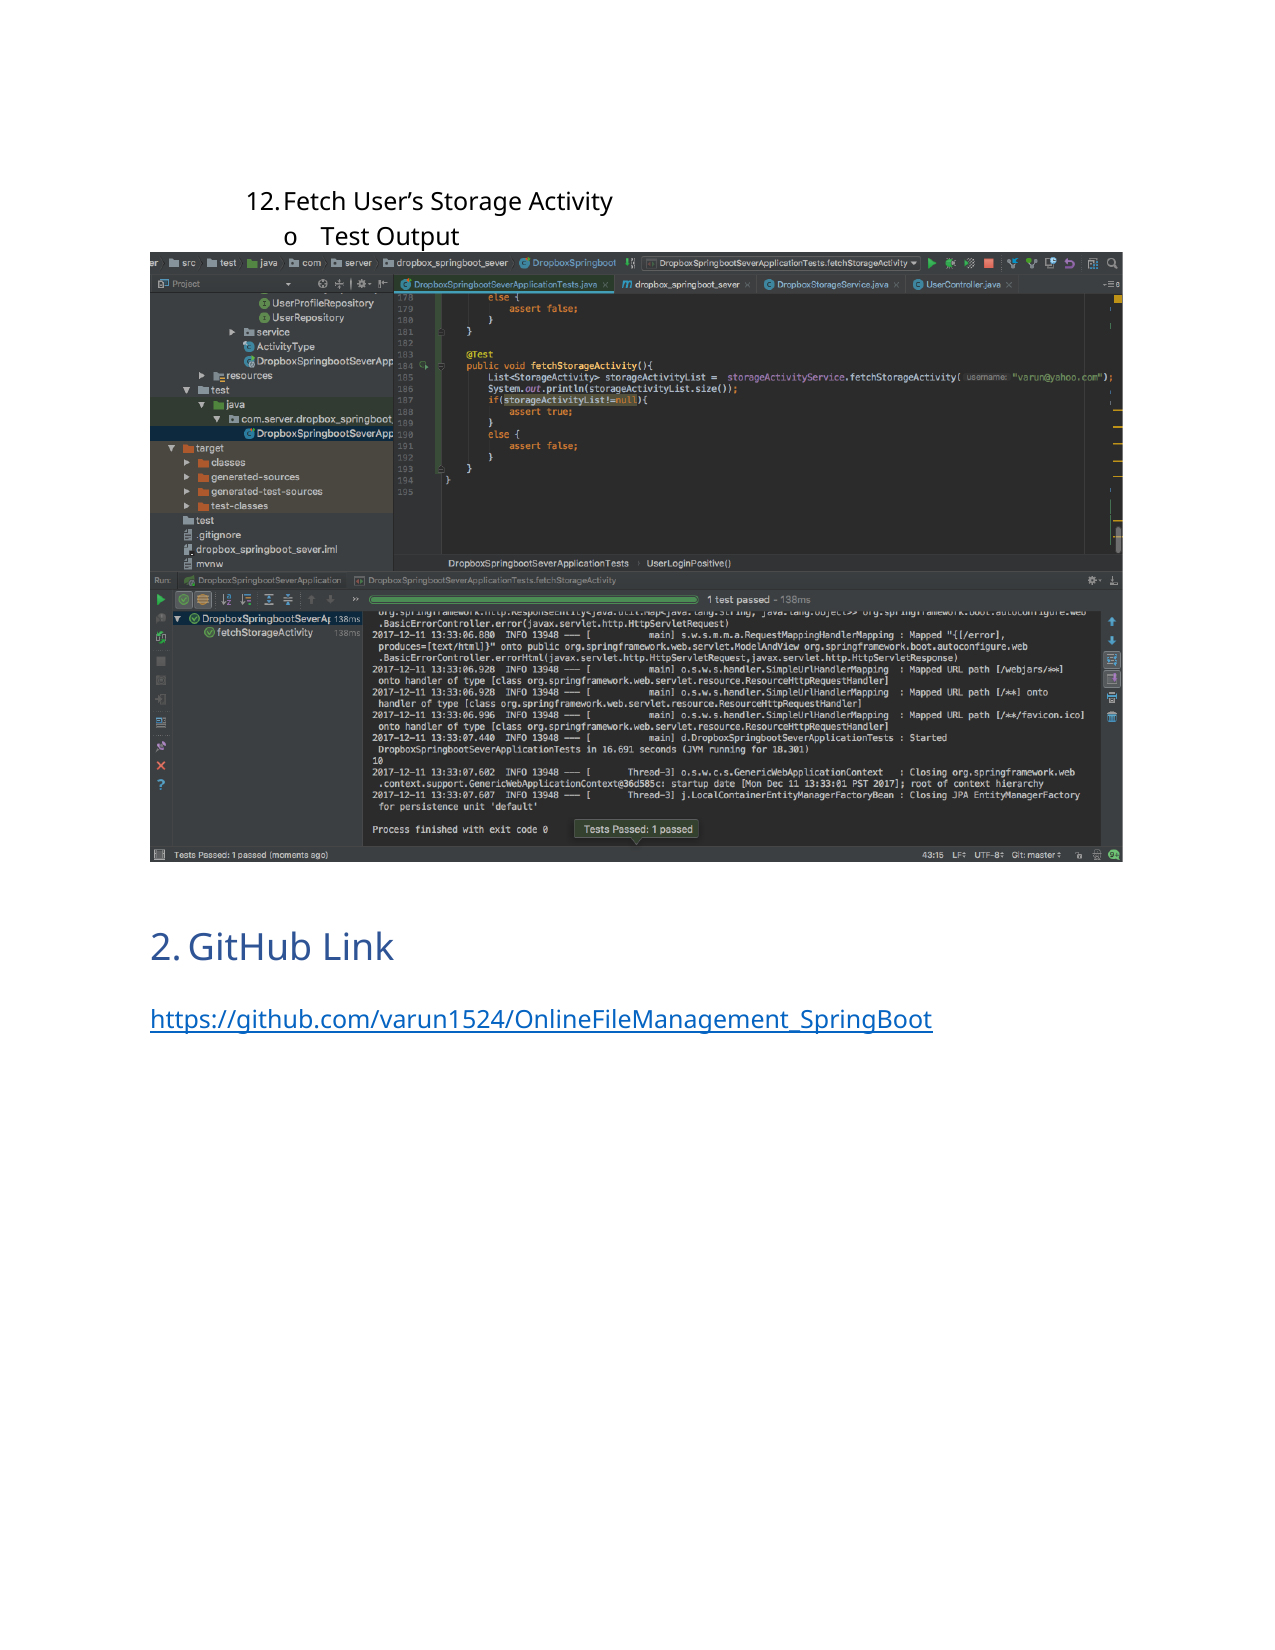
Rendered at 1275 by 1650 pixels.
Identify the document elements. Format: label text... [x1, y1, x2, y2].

picture [150, 252, 1123, 862]
list Test Output [283, 218, 1125, 252]
subtitle GitHub Link [150, 920, 1125, 971]
text https://github.com/varun1524/OnlineFileManagement_SpringBoot [150, 1002, 1125, 1036]
list Fetch User’s Storage Activity [245, 184, 1125, 218]
